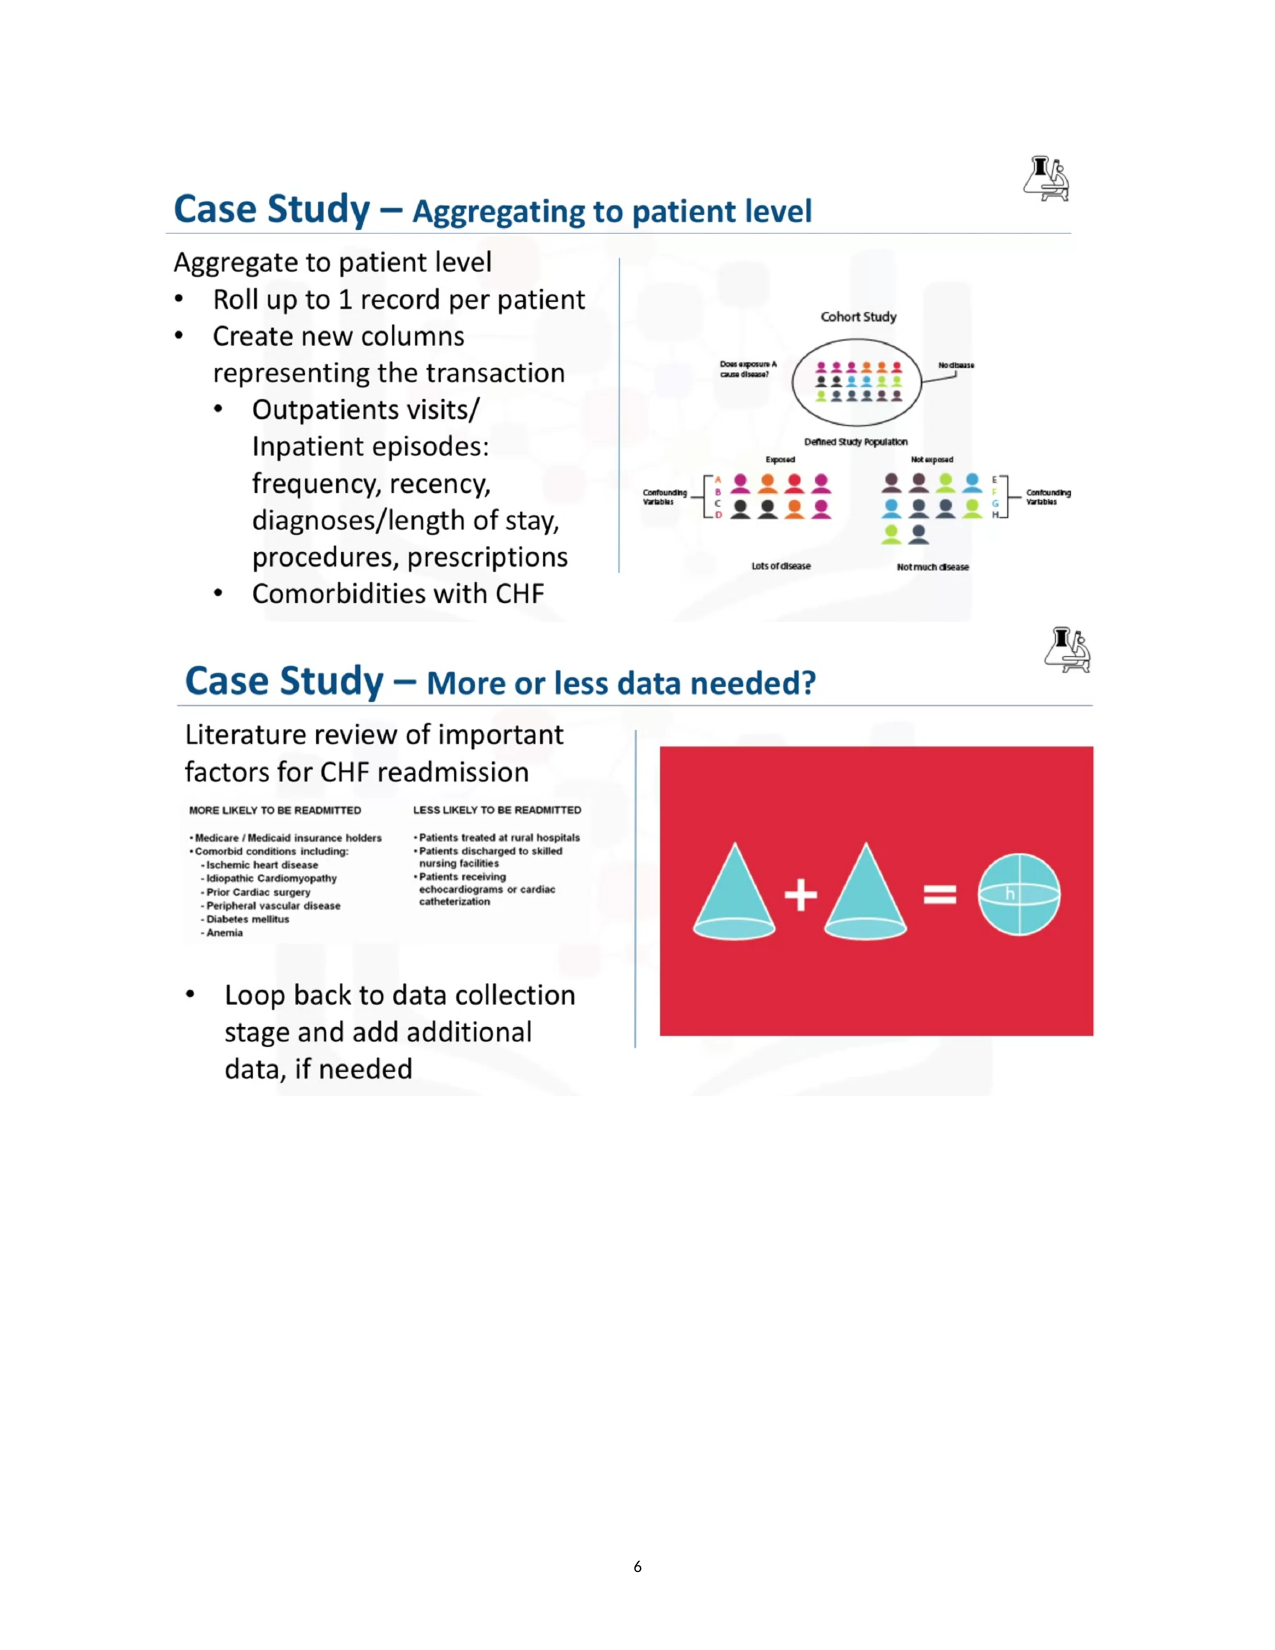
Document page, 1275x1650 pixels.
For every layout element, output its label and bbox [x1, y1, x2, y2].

picture [150, 150, 1125, 1096]
